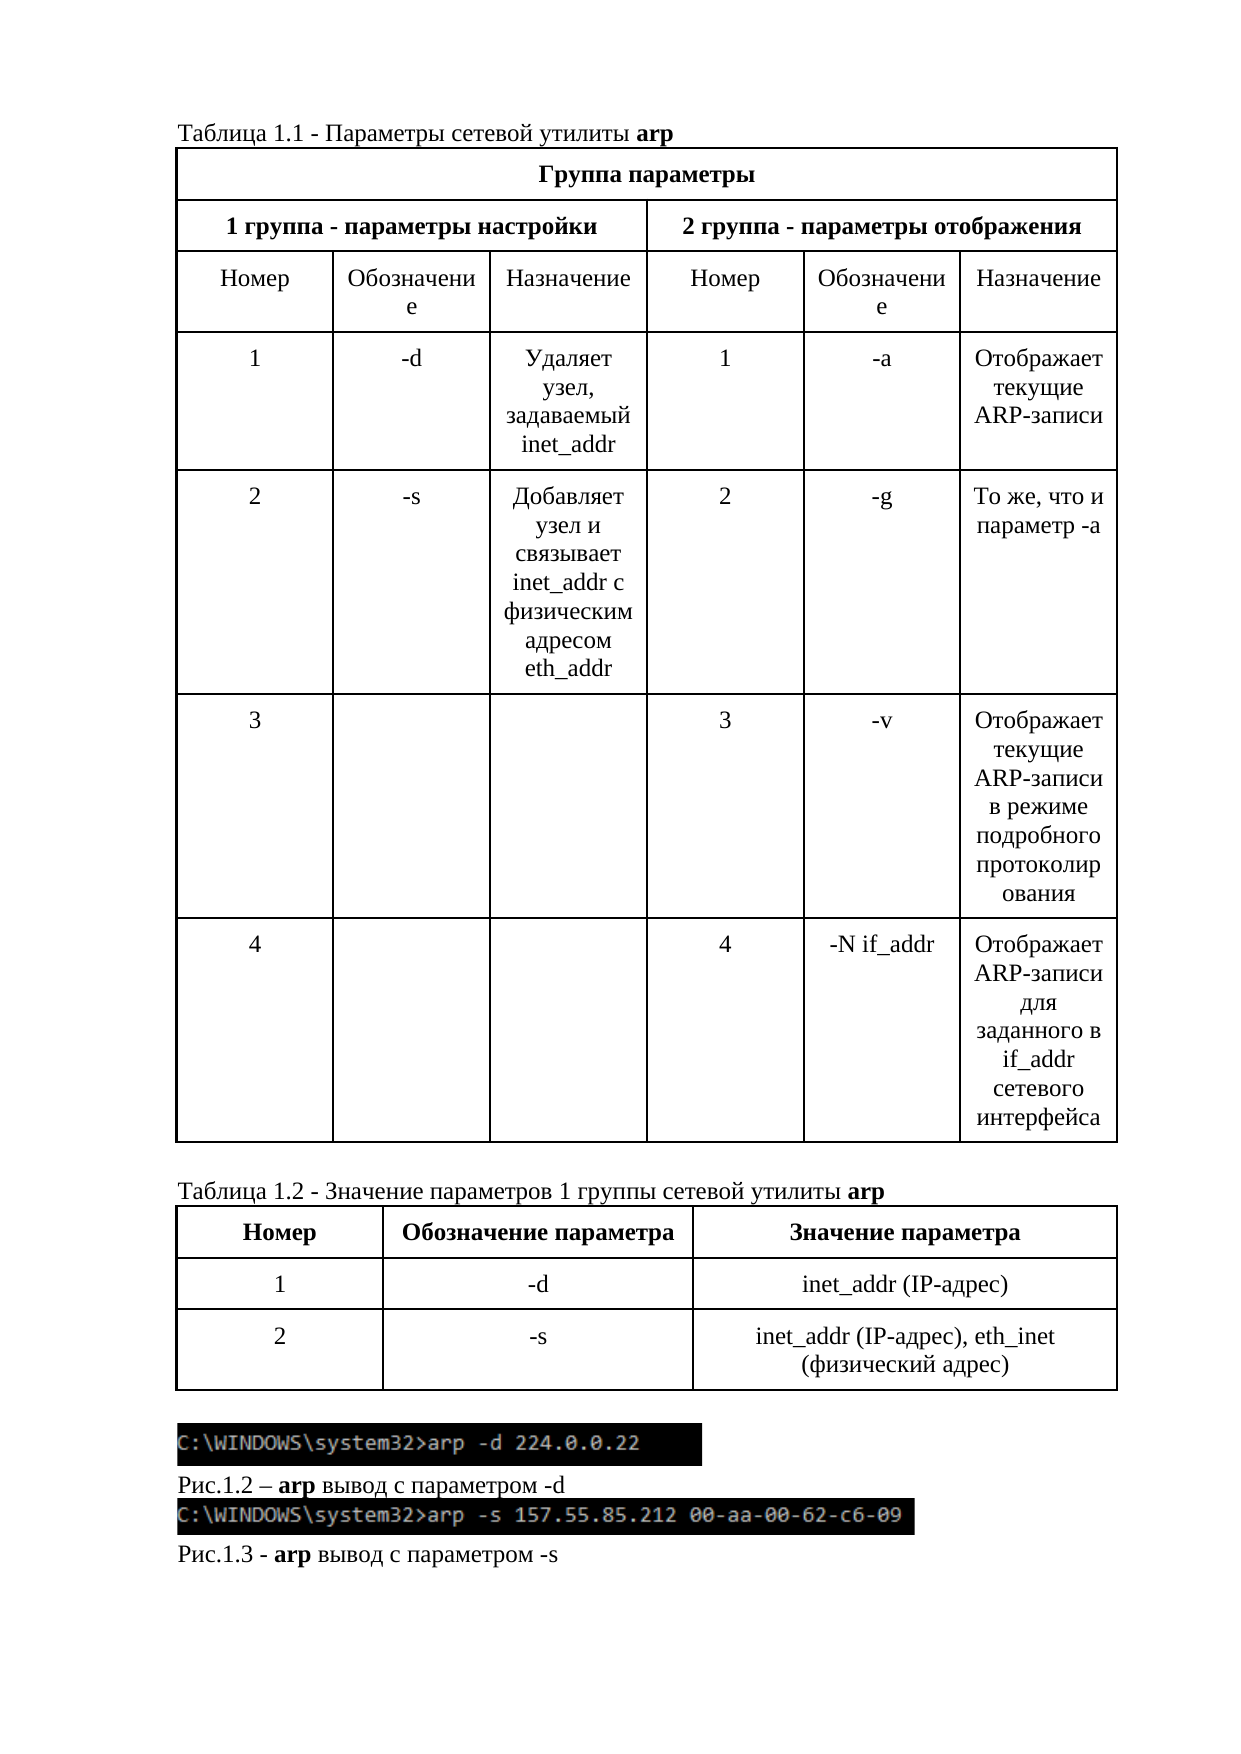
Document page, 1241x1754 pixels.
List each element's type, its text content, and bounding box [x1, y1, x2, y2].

picture [177, 1423, 703, 1466]
picture [177, 1498, 915, 1535]
table_cell 4 [648, 919, 803, 1141]
text Таблица 1.1 - Параметры сетевой утилиты arp [177, 118, 1152, 147]
table_cell То же, что и параметр -a [961, 471, 1116, 693]
table_cell Назначение [491, 252, 646, 331]
table_cell -g [805, 471, 959, 693]
table_cell Номер [178, 252, 332, 331]
table_header Группа параметры [178, 149, 1116, 198]
table_cell 1 [178, 1259, 382, 1308]
table_cell 3 [178, 695, 332, 917]
table_cell -s [384, 1310, 692, 1389]
table_cell Обозначение [805, 252, 959, 331]
table_cell Назначение [961, 252, 1116, 331]
table_cell Удаляет узел, задаваемый inet_addr [491, 333, 646, 468]
table_cell Добавляет узел и связывает inet_addr с физическим адресом eth_addr [491, 471, 646, 693]
table_cell Отображает текущие ARP-записи [961, 333, 1116, 468]
table_header Значение параметра [694, 1207, 1116, 1257]
table_cell 2 [178, 471, 332, 693]
table_cell 1 группа - параметры настройки [178, 201, 646, 250]
table_cell -a [805, 333, 959, 468]
table_cell 2 [648, 471, 803, 693]
table_cell -d [384, 1259, 692, 1308]
table_cell Обозначение [334, 252, 489, 331]
table_cell 4 [178, 919, 332, 1141]
table_cell 2 [178, 1310, 382, 1389]
table_cell -N if_addr [805, 919, 959, 1141]
table_cell -v [805, 695, 959, 917]
table_cell Номер [648, 252, 803, 331]
table_cell 1 [178, 333, 332, 468]
table_cell -d [334, 333, 489, 468]
table_cell [491, 695, 646, 917]
table_header Обозначение параметра [384, 1207, 692, 1257]
table_cell 2 группа - параметры отображения [648, 201, 1116, 250]
table_cell [334, 919, 489, 1141]
table_cell Отображает ARP-записи для заданного в if_addr сетевого интерфейса [961, 919, 1116, 1141]
text Рис.1.3 - arp вывод с параметром -s [177, 1539, 1152, 1568]
table_cell [491, 919, 646, 1141]
table_cell inet_addr (IP-адрес), eth_inet (физический адрес) [694, 1310, 1116, 1389]
text Таблица 1.2 - Значение параметров 1 группы сетевой утилиты arp [177, 1176, 1152, 1205]
text Рис.1.2 – arp вывод с параметром -d [177, 1470, 1152, 1499]
table_cell inet_addr (IP-адрес) [694, 1259, 1116, 1308]
table_cell [334, 695, 489, 917]
table_cell 3 [648, 695, 803, 917]
table_cell 1 [648, 333, 803, 468]
table_cell Отображает текущие ARP-записи в режиме подробного протоколирования [961, 695, 1116, 917]
table_header Номер [178, 1207, 382, 1257]
table_cell -s [334, 471, 489, 693]
